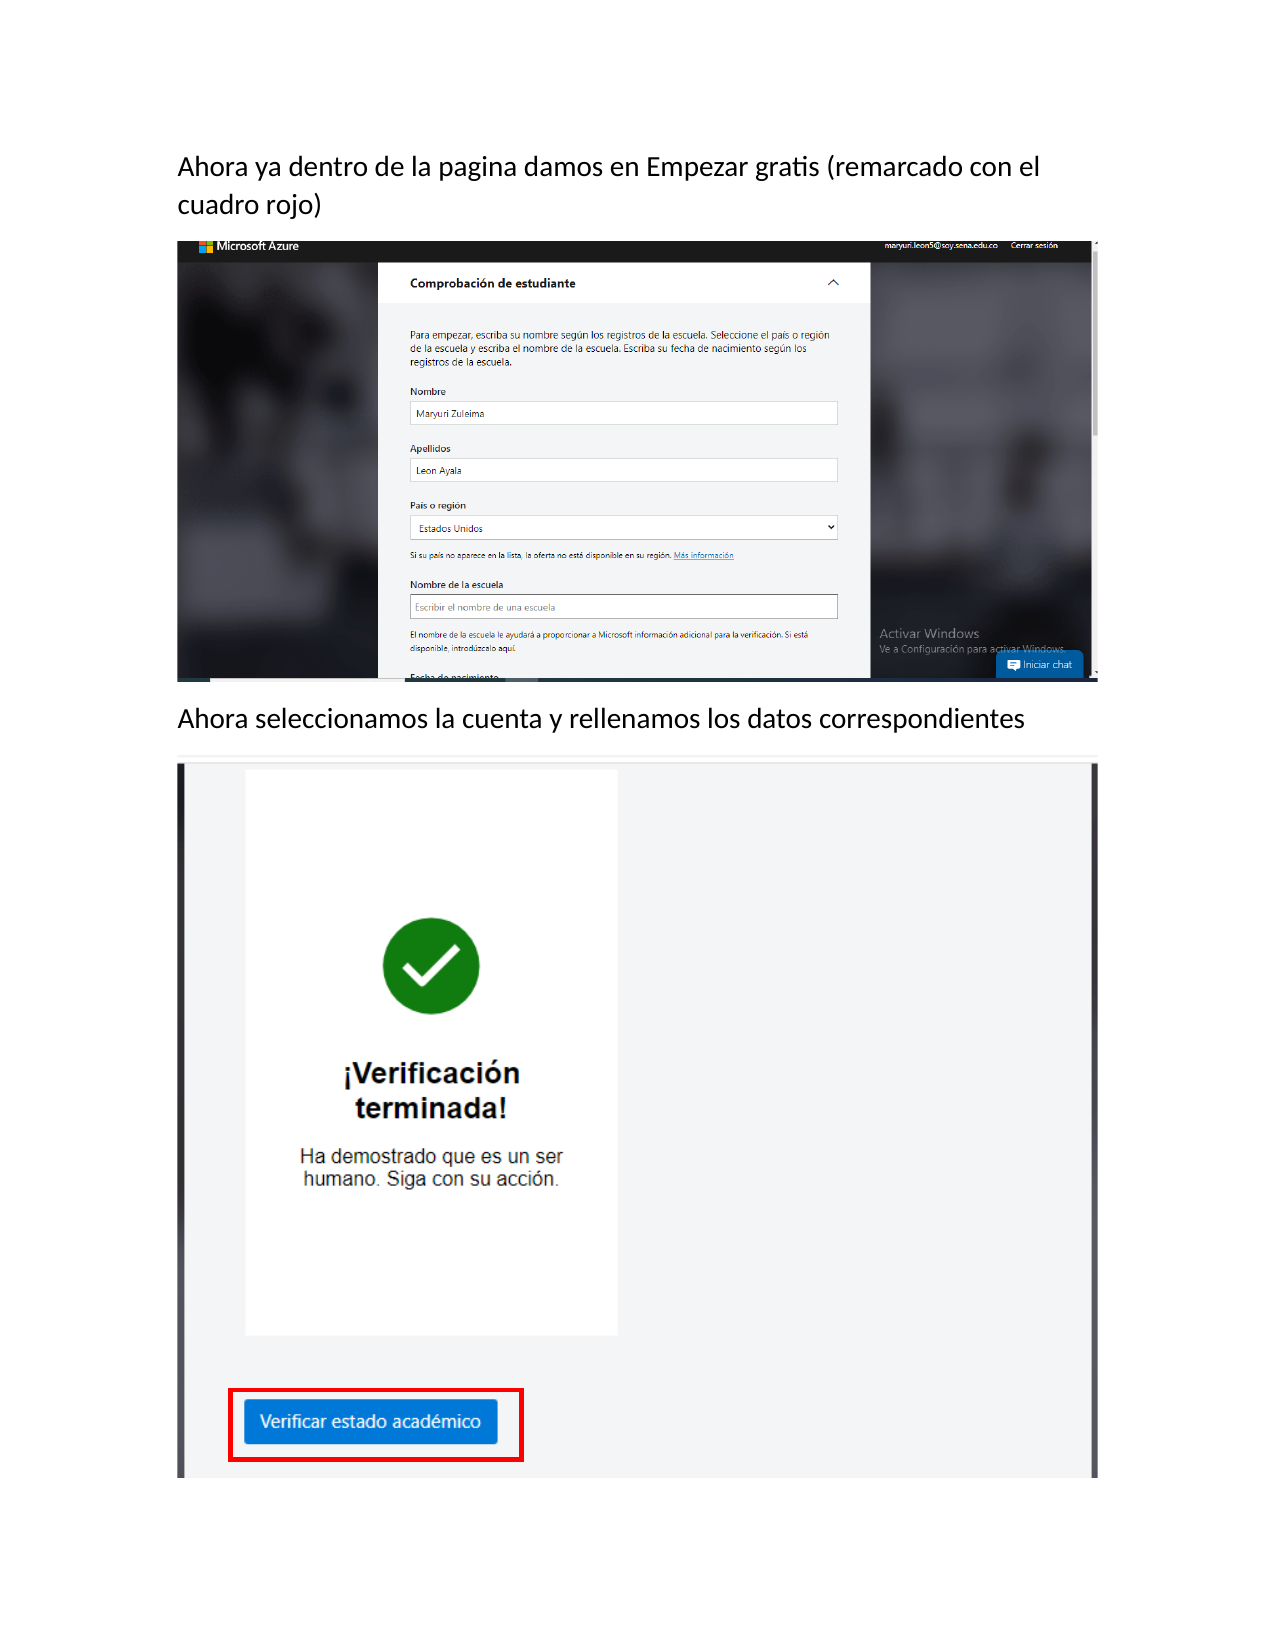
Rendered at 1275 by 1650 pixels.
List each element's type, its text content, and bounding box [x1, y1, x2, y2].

picture [177, 755, 1098, 1478]
picture [177, 241, 1098, 682]
text Ahora seleccionamos la cuenta y rellenamos los datos correspondientes [177, 700, 1098, 736]
text Ahora ya dentro de la pagina damos en Empezar gratis (remarcado con el cuadro rojo) [177, 148, 1098, 222]
